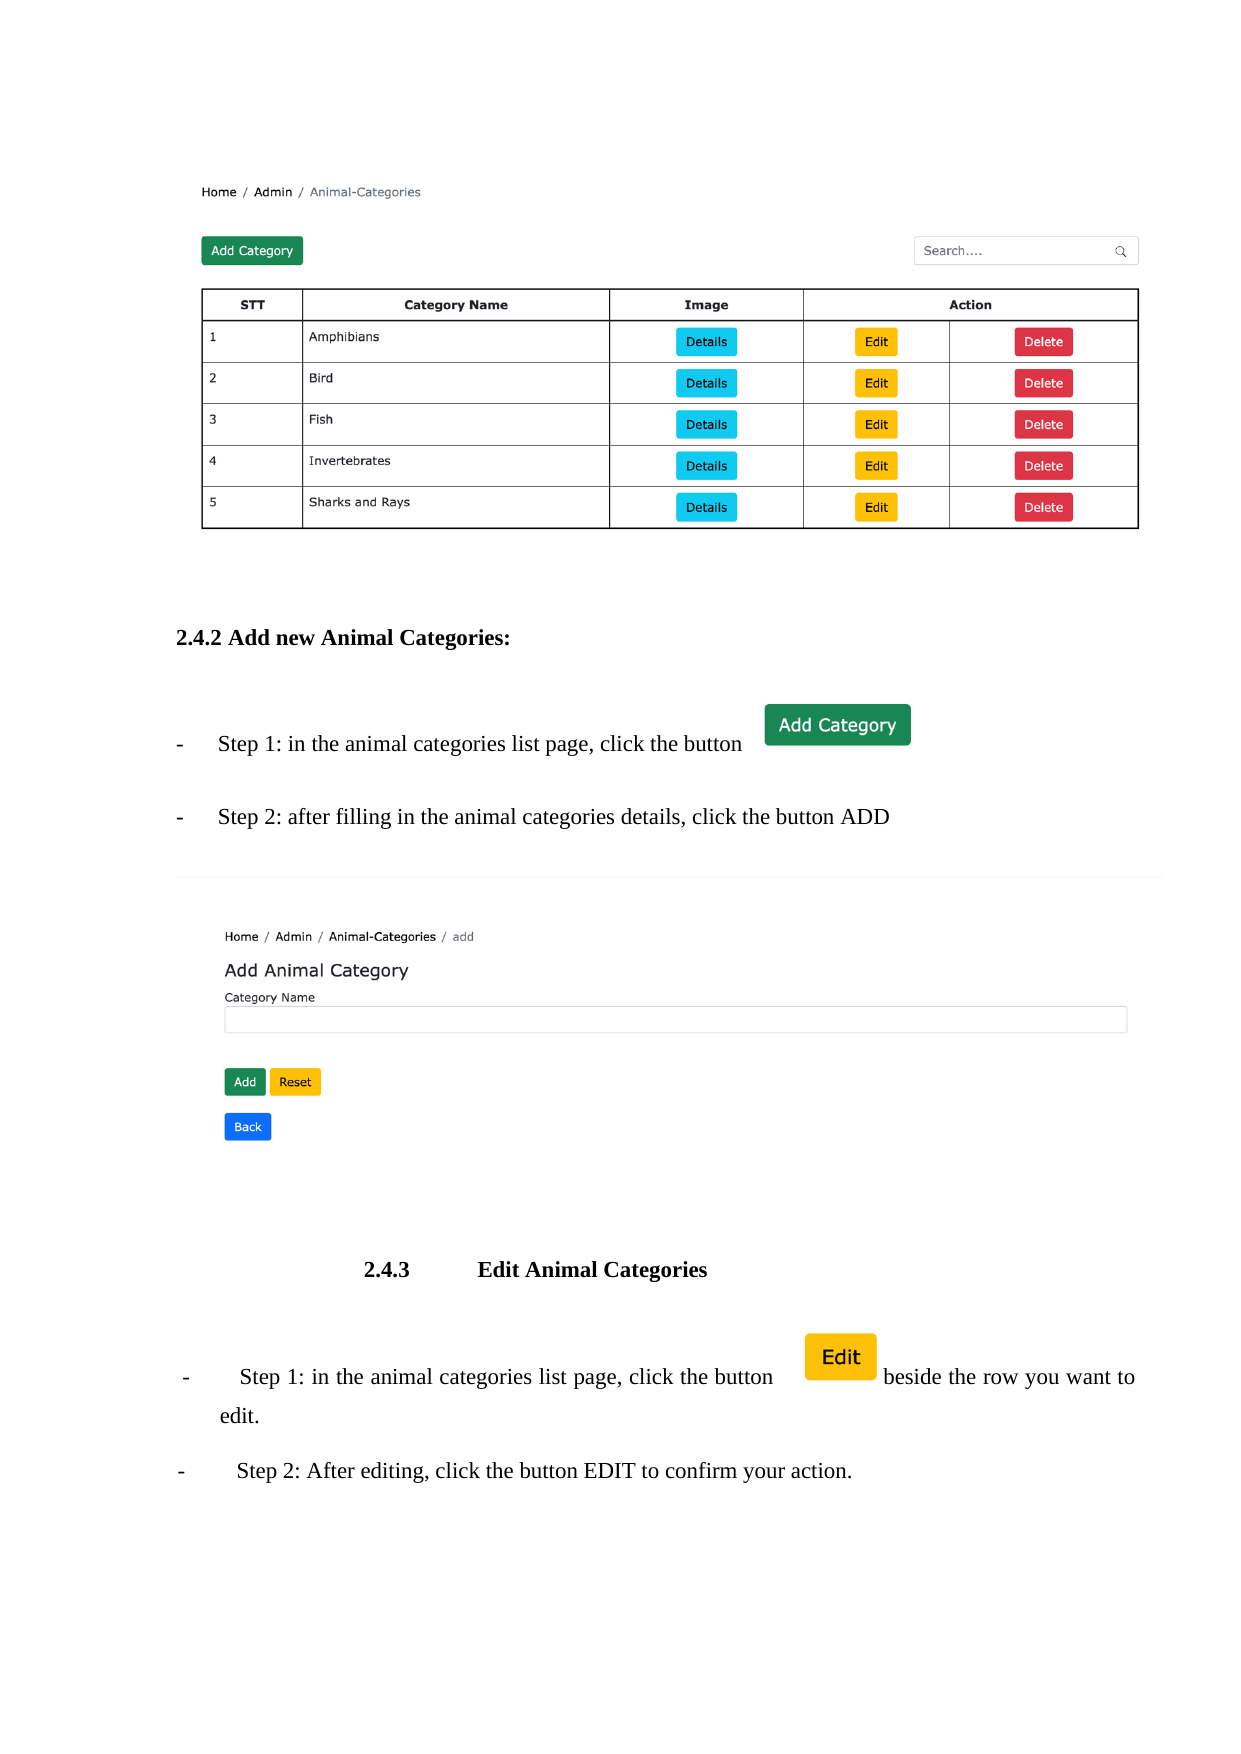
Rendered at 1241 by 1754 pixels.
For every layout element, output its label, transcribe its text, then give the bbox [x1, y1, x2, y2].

picture [794, 1329, 883, 1384]
picture [177, 135, 1165, 571]
text - Step 2: After editing, click the button EDIT to confirm your action. [177, 1457, 1158, 1483]
subtitle - Step 1: in the animal categories list page, click the button [176, 697, 1158, 756]
picture [760, 697, 917, 752]
picture [175, 876, 1164, 1209]
subtitle - Step 2: after filling in the animal categories details, click the button ADD [176, 803, 1158, 829]
list Step 1: in the animal categories list page, click the button beside the row you want to edit. [182, 1329, 1135, 1428]
subtitle 2.4.2 Add new Animal Categories: [176, 624, 1158, 650]
subtitle Edit Animal Categories [364, 1256, 1158, 1282]
